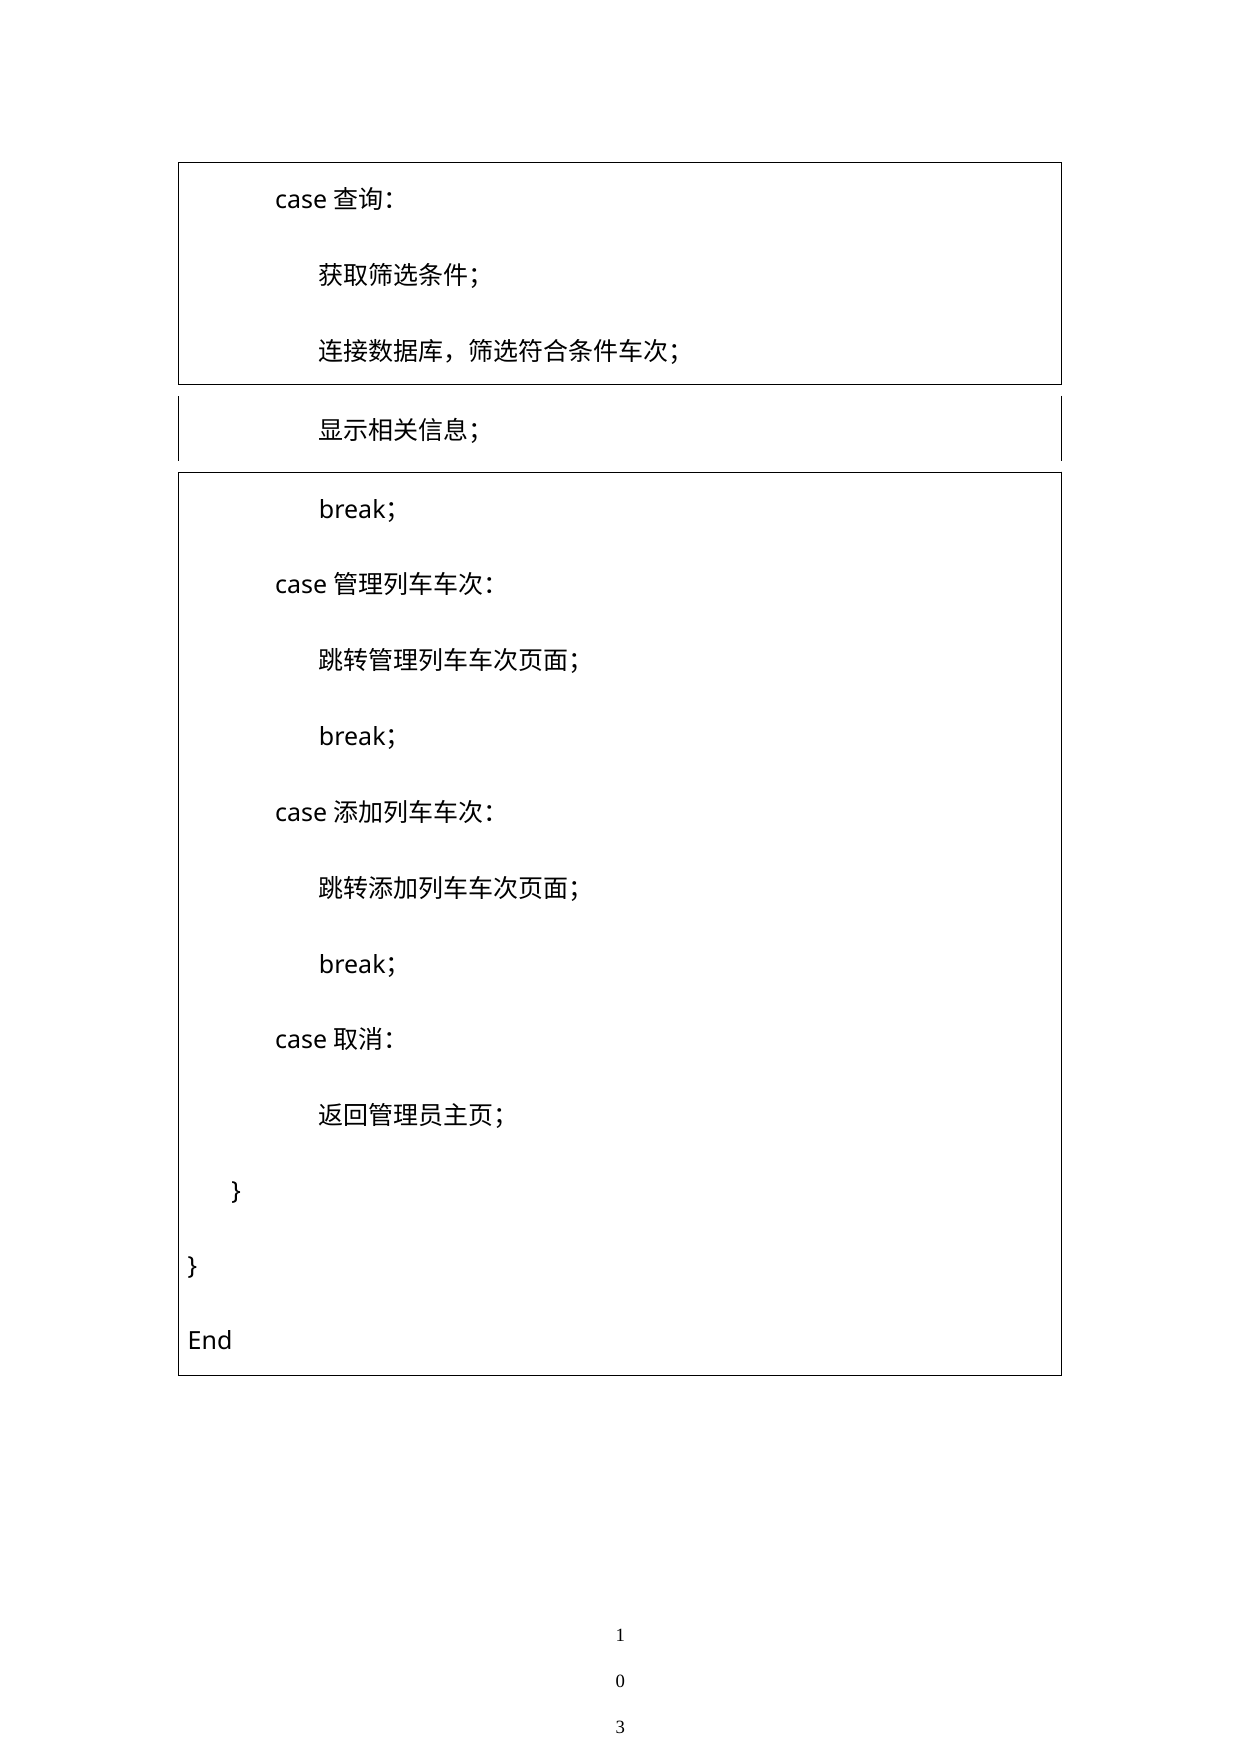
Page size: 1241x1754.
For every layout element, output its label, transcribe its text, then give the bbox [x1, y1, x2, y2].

text } [179, 1154, 1061, 1222]
text 获取筛选条件； [179, 238, 1061, 306]
text 跳转管理列车车次页面； [179, 623, 1061, 691]
text case 添加列车车次： [179, 775, 1061, 843]
text break； [179, 699, 1061, 767]
text End [179, 1304, 1061, 1375]
text case 查询： [179, 163, 1061, 230]
text 显示相关信息； [179, 396, 1061, 461]
text 连接数据库，筛选符合条件车次； [179, 314, 1061, 384]
text case 取消： [179, 1002, 1061, 1071]
text break； [179, 473, 1061, 540]
text case 管理列车车次： [179, 547, 1061, 616]
text 跳转添加列车车次页面； [179, 851, 1061, 919]
text 返回管理员主页； [179, 1078, 1061, 1146]
text } [179, 1229, 1061, 1297]
text break； [179, 927, 1061, 995]
